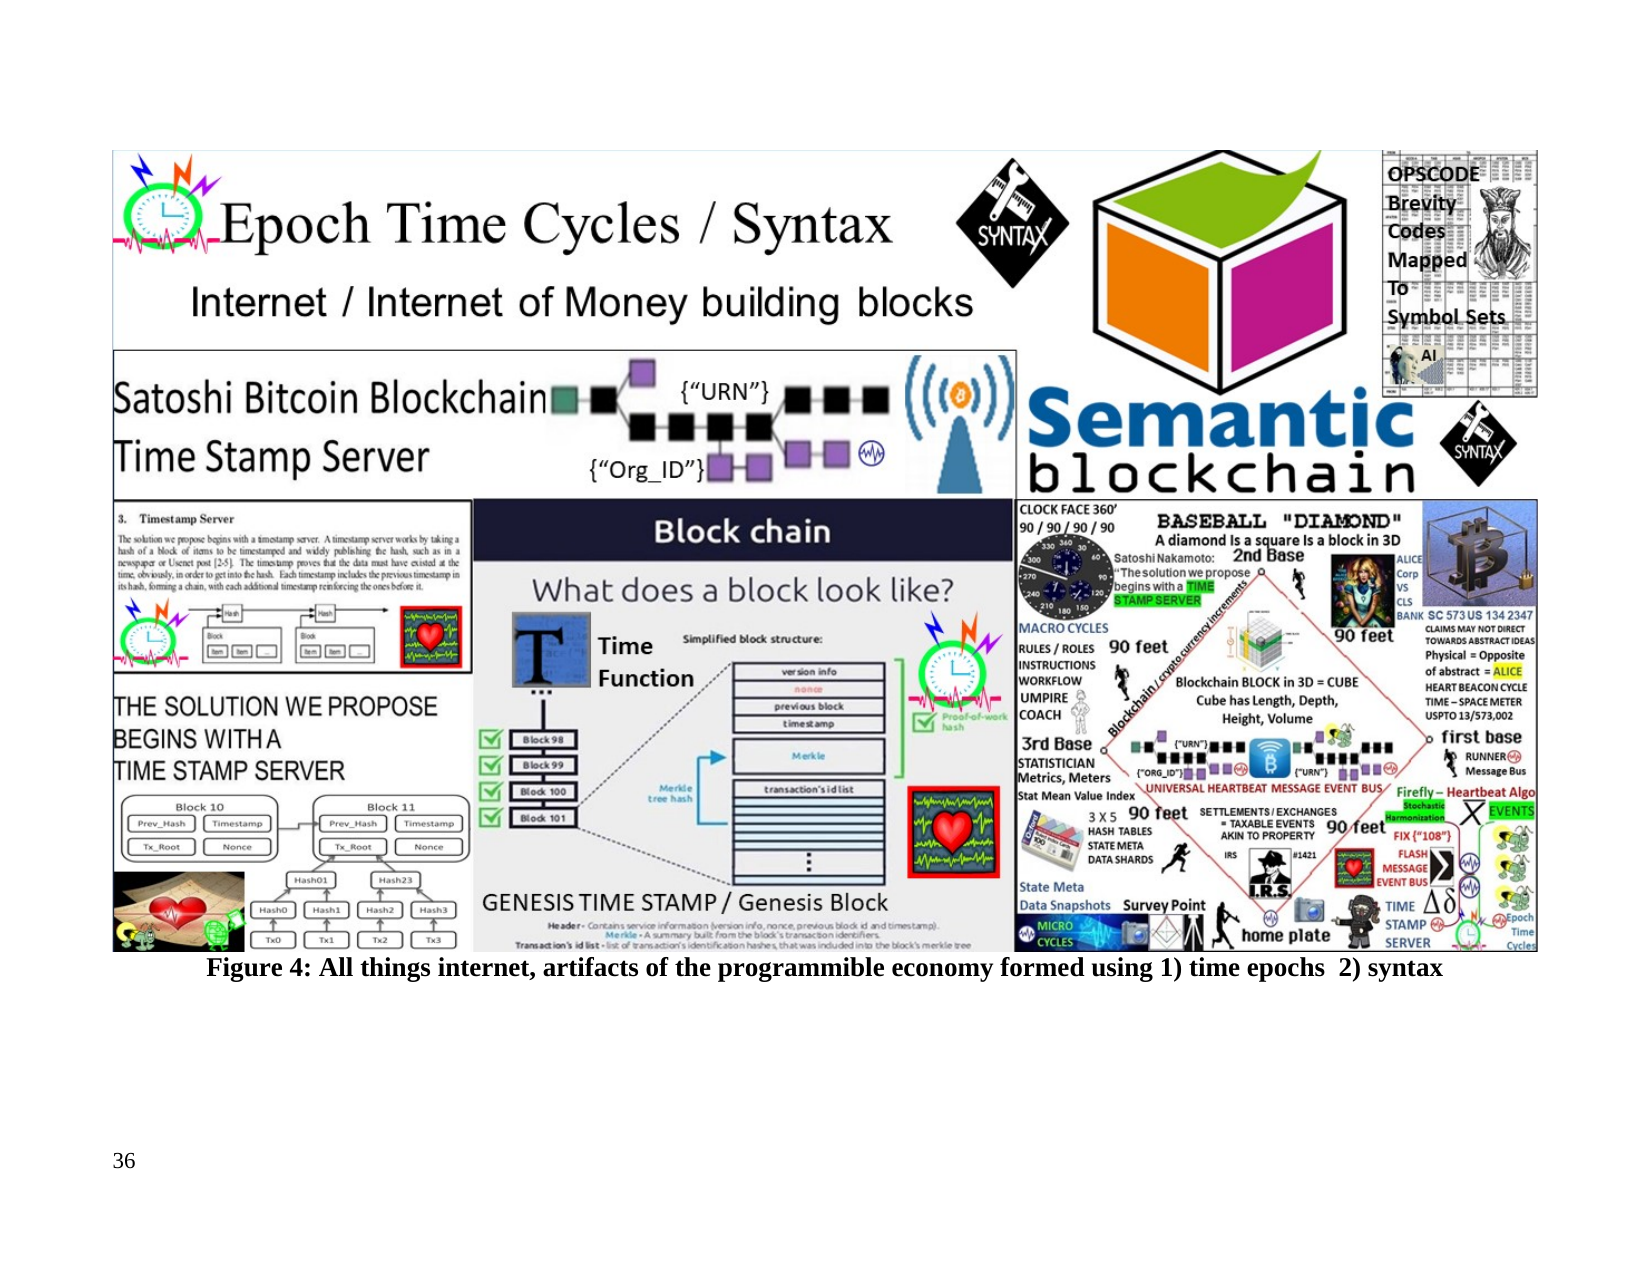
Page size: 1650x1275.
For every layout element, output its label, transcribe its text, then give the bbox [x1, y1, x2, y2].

picture [112, 150, 1538, 952]
text Figure 4: All things internet, artifacts of the programmible economy formed using 1) time epochs 2) syntax [112, 952, 1537, 983]
